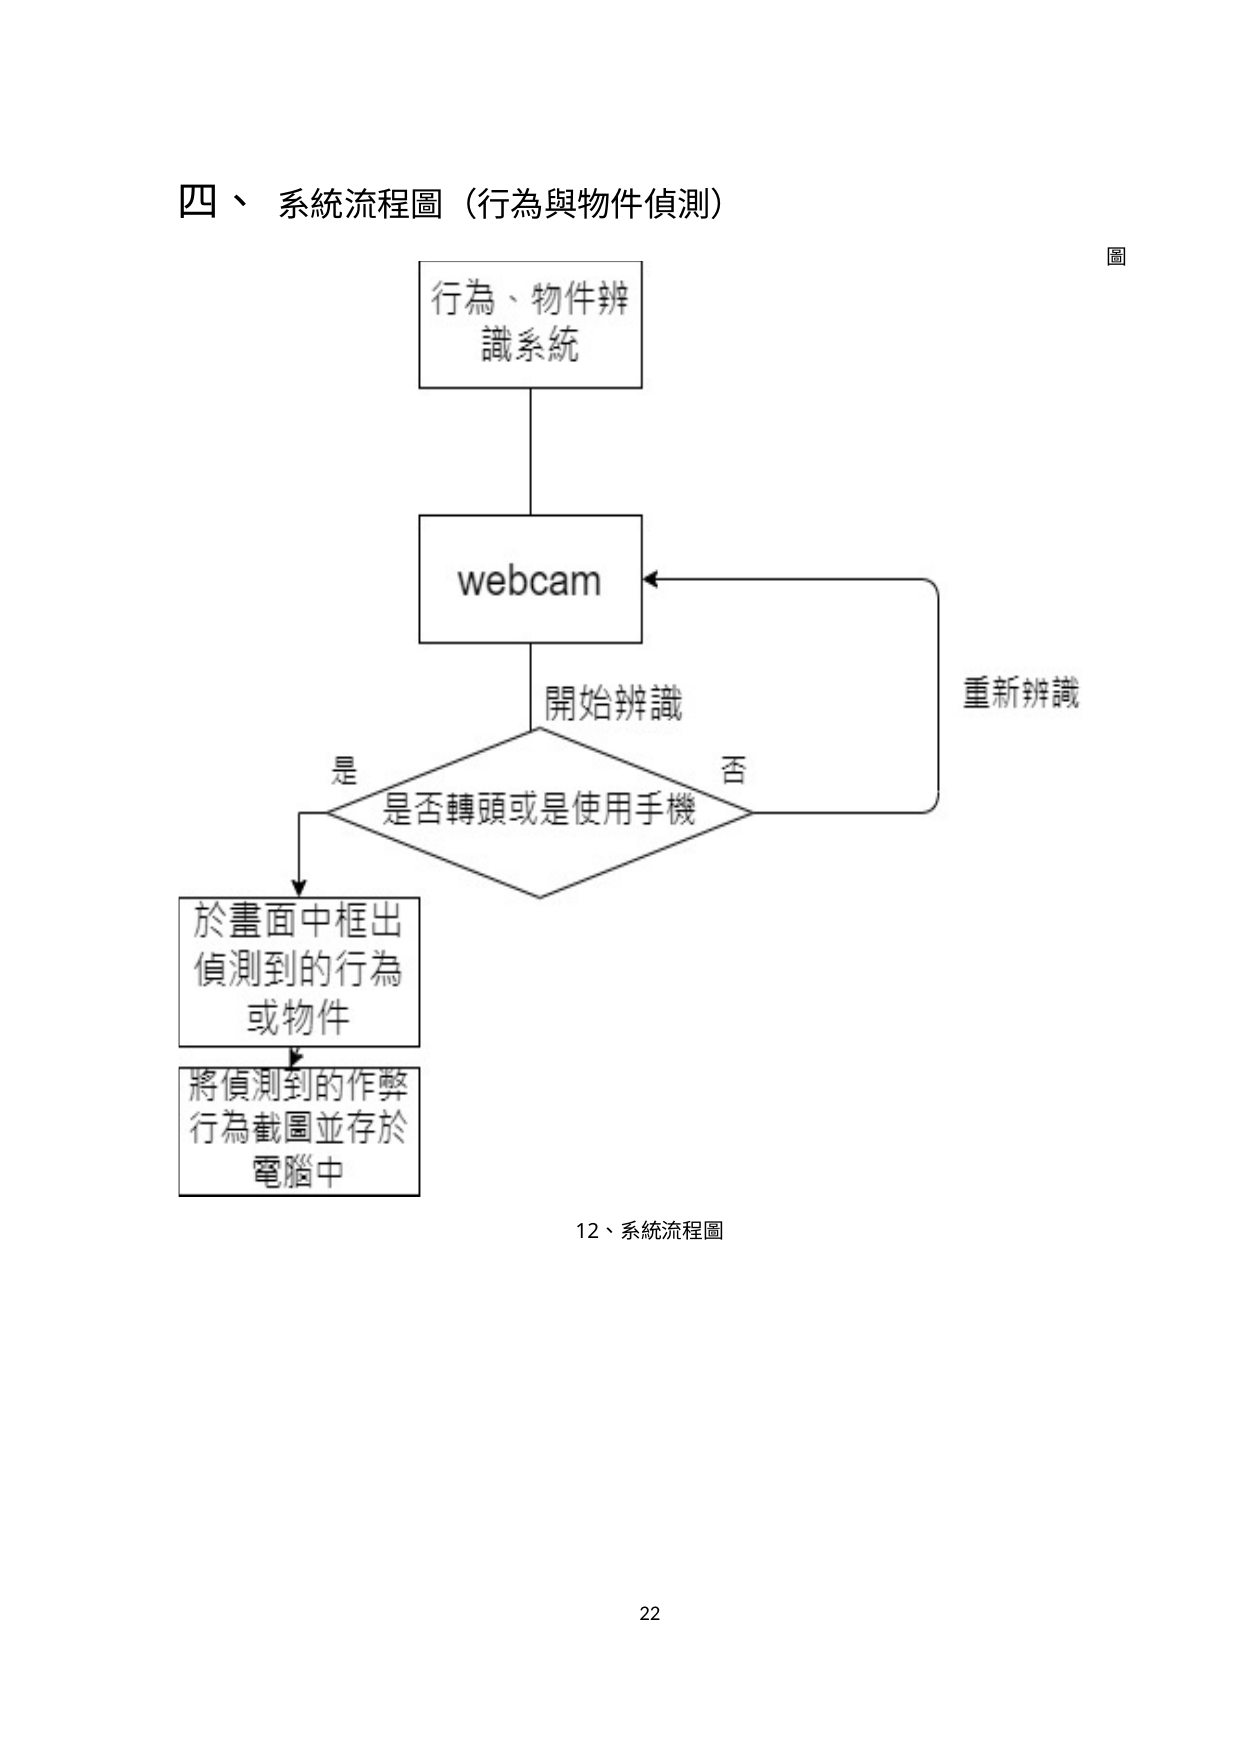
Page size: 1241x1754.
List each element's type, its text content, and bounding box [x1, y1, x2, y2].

list 系統流程圖（行為與物件偵測） [177, 161, 1122, 236]
picture [178, 261, 1088, 1197]
